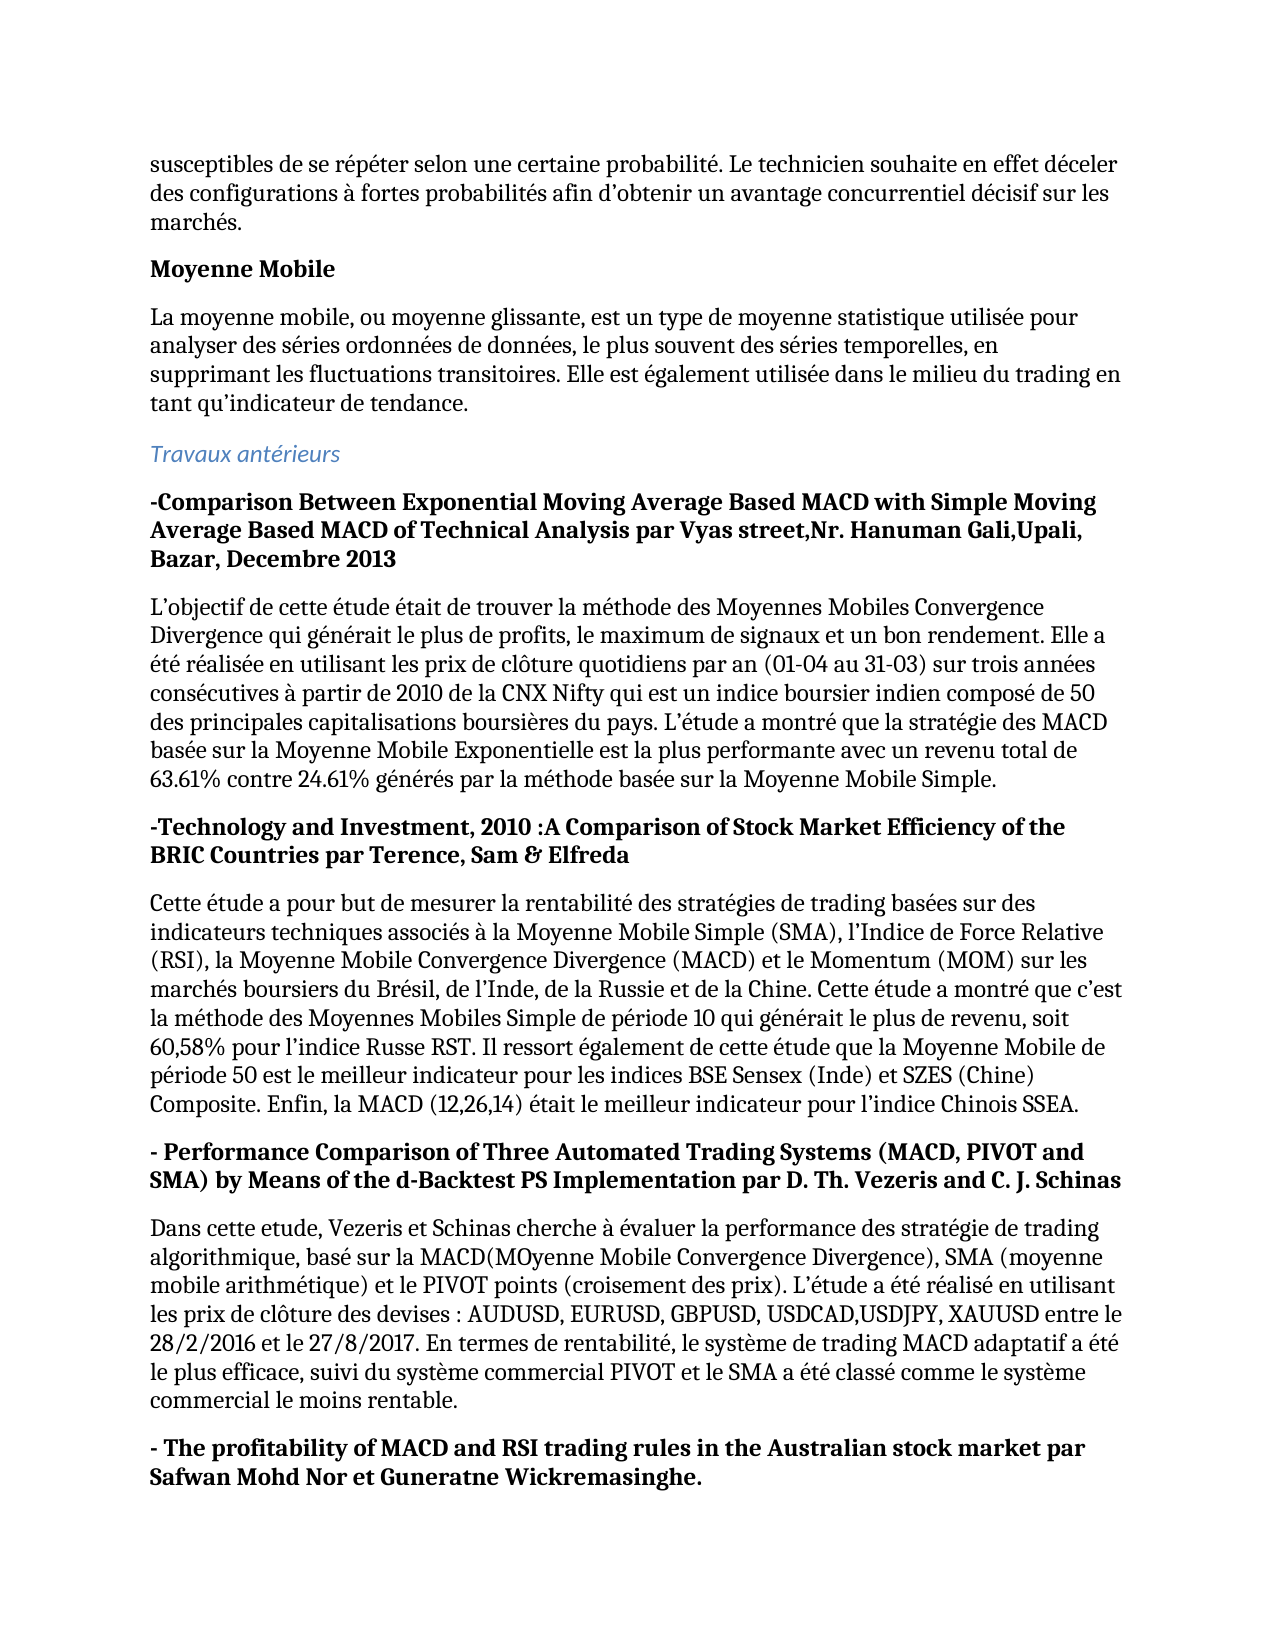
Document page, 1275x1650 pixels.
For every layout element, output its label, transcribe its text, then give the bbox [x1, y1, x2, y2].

text -Comparison Between Exponential Moving Average Based MACD with Simple Moving Average Based MACD of Technical Analysis par Vyas street,Nr. Hanuman Gali,Upali, Bazar, Decembre 2013 [150, 488, 1125, 574]
text - Performance Comparison of Three Automated Trading Systems (MACD, PIVOT and SMA) by Means of the d-Backtest PS Implementation par D. Th. Vezeris and C. J. Schinas [150, 1138, 1125, 1195]
text La moyenne mobile, ou moyenne glissante, est un type de moyenne statistique utilisée pour analyser des séries ordonnées de données, le plus souvent des séries temporelles, en supprimant les fluctuations transitoires. Elle est également utilisée dans le milieu du trading en tant qu’indicateur de tendance. [150, 302, 1125, 417]
text Cette étude a pour but de mesurer la rentabilité des stratégies de trading basées sur des indicateurs techniques associés à la Moyenne Mobile Simple (SMA), l’Indice de Force Relative (RSI), la Moyenne Mobile Convergence Divergence (MACD) et le Momentum (MOM) sur les marchés boursiers du Brésil, de l’Inde, de la Russie et de la Chine. Cette étude a montré que c’est la méthode des Moyennes Mobiles Simple de période 10 qui générait le plus de revenu, soit 60,58% pour l’indice Russe RST. Il ressort également de cette étude que la Moyenne Mobile de période 50 est le meilleur indicateur pour les indices BSE Sensex (Inde) et SZES (Chine) Composite. Enfin, la MACD (12,26,14) était le meilleur indicateur pour l’indice Chinois SSEA. [150, 889, 1125, 1119]
text -Technology and Investment, 2010 :A Comparison of Stock Market Efficiency of the BRIC Countries par Terence, Sam & Elfreda [150, 813, 1125, 870]
subtitle Travaux antérieurs [150, 438, 1125, 469]
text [150, 150, 1125, 236]
text L’objectif de cette étude était de trouver la méthode des Moyennes Mobiles Convergence Divergence qui générait le plus de profits, le maximum de signaux et un bon rendement. Elle a été réalisée en utilisant les prix de clôture quotidiens par an (01-04 au 31-03) sur trois années consécutives à partir de 2010 de la CNX Nifty qui est un indice boursier indien composé de 50 des principales capitalisations boursières du pays. L’étude a montré que la stratégie des MACD basée sur la Moyenne Mobile Exponentielle est la plus performante avec un revenu total de 63.61% contre 24.61% générés par la méthode basée sur la Moyenne Mobile Simple. [150, 593, 1125, 794]
text - The profitability of MACD and RSI trading rules in the Australian stock market par Safwan Mohd Nor et Guneratne Wickremasinghe. [150, 1434, 1125, 1491]
text Dans cette etude, Vezeris et Schinas cherche à évaluer la performance des stratégie de trading algorithmique, basé sur la MACD(MOyenne Mobile Convergence Divergence), SMA (moyenne mobile arithmétique) et le PIVOT points (croisement des prix). L’étude a été réalisé en utilisant les prix de clôture des devises : AUDUSD, EURUSD, GBPUSD, USDCAD,USDJPY, XAUUSD entre le 28/2/2016 et le 27/8/2017. En termes de rentabilité, le système de trading MACD adaptatif a été le plus efficace, suivi du système commercial PIVOT et le SMA a été classé comme le système commercial le moins rentable. [150, 1214, 1125, 1415]
text Moyenne Mobile [150, 255, 1125, 284]
